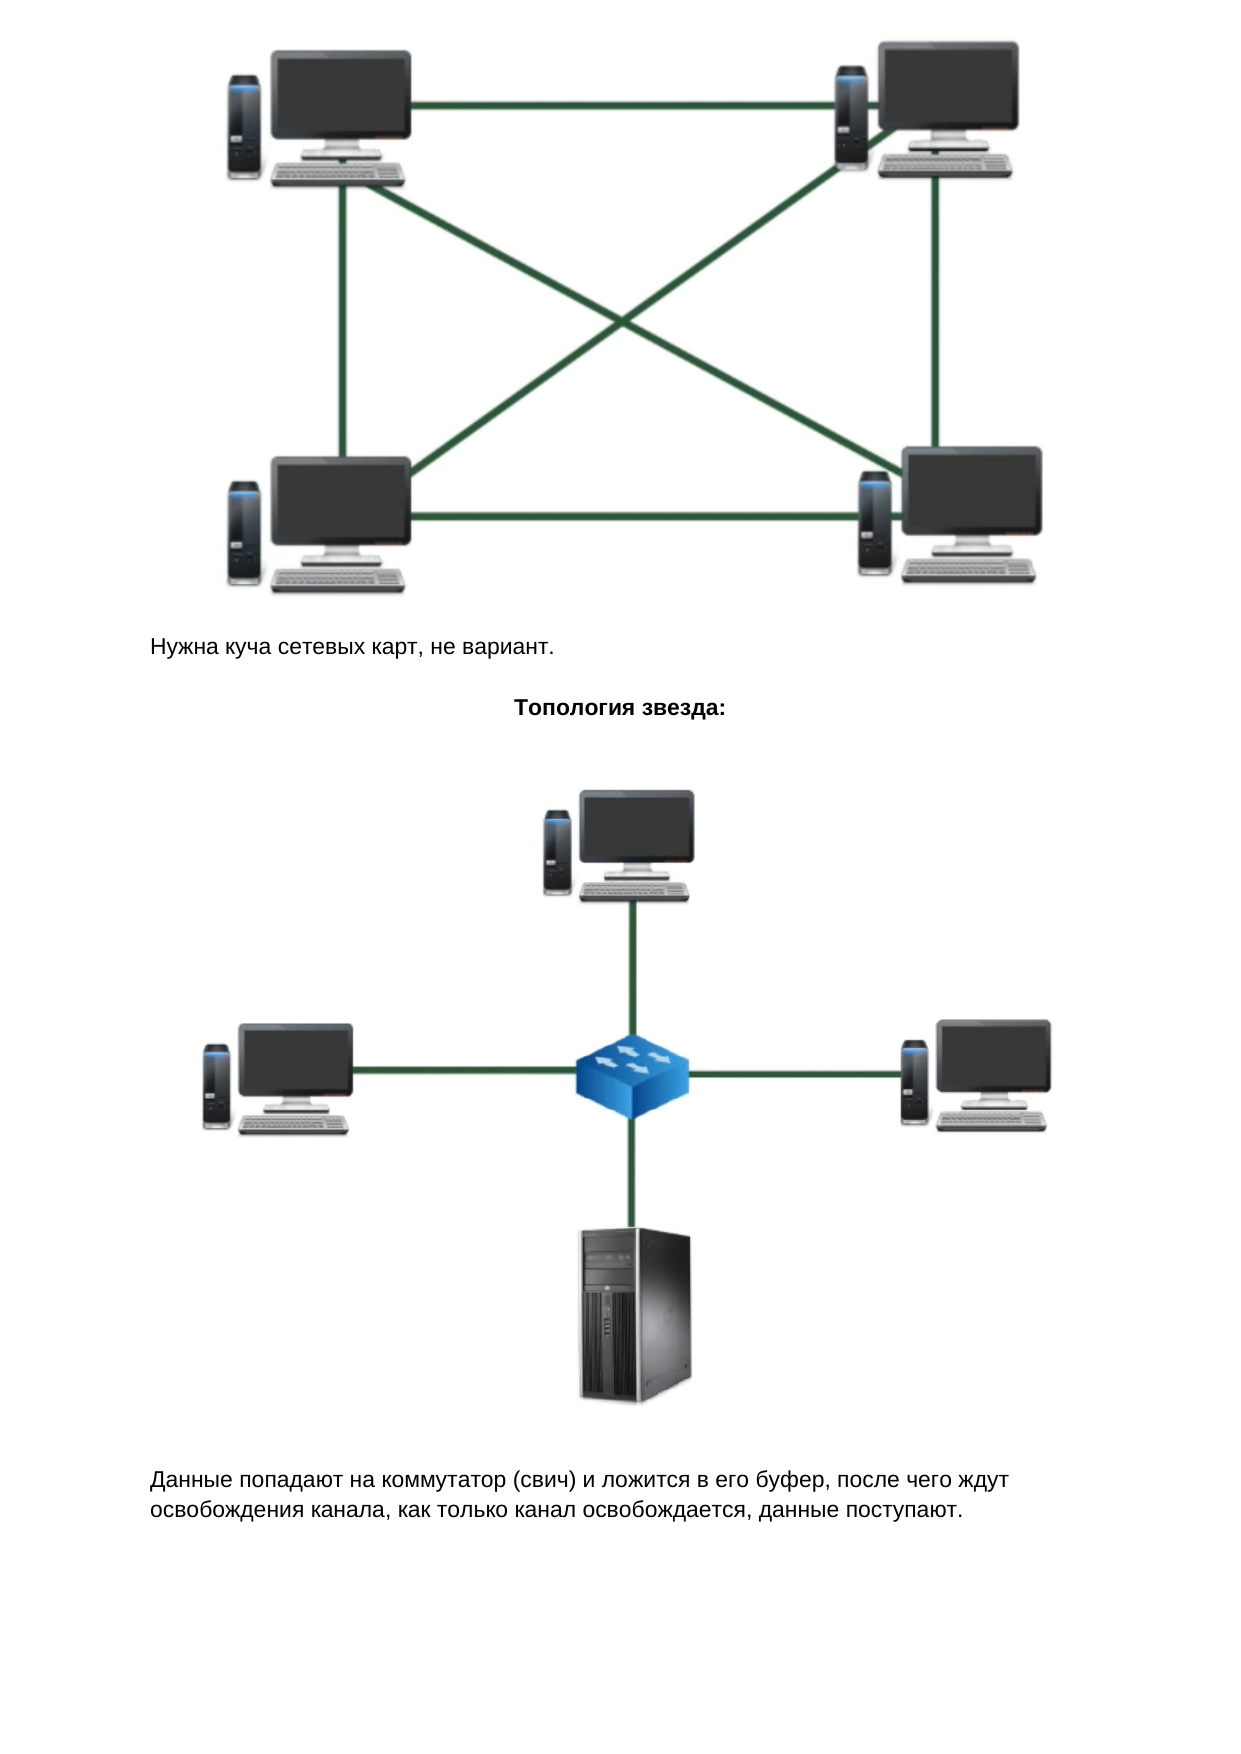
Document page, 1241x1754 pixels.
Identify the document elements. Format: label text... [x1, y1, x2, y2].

picture [150, 0, 1091, 630]
picture [150, 723, 1091, 1432]
text Данные попадают на коммутатор (свич) и ложится в его буфер, после чего ждут освобождения канала, как только канал освобождается, данные поступают. [150, 1466, 1090, 1523]
text Топология звезда: [150, 693, 1090, 720]
text Нужна куча сетевых карт, не вариант. [150, 633, 1090, 659]
